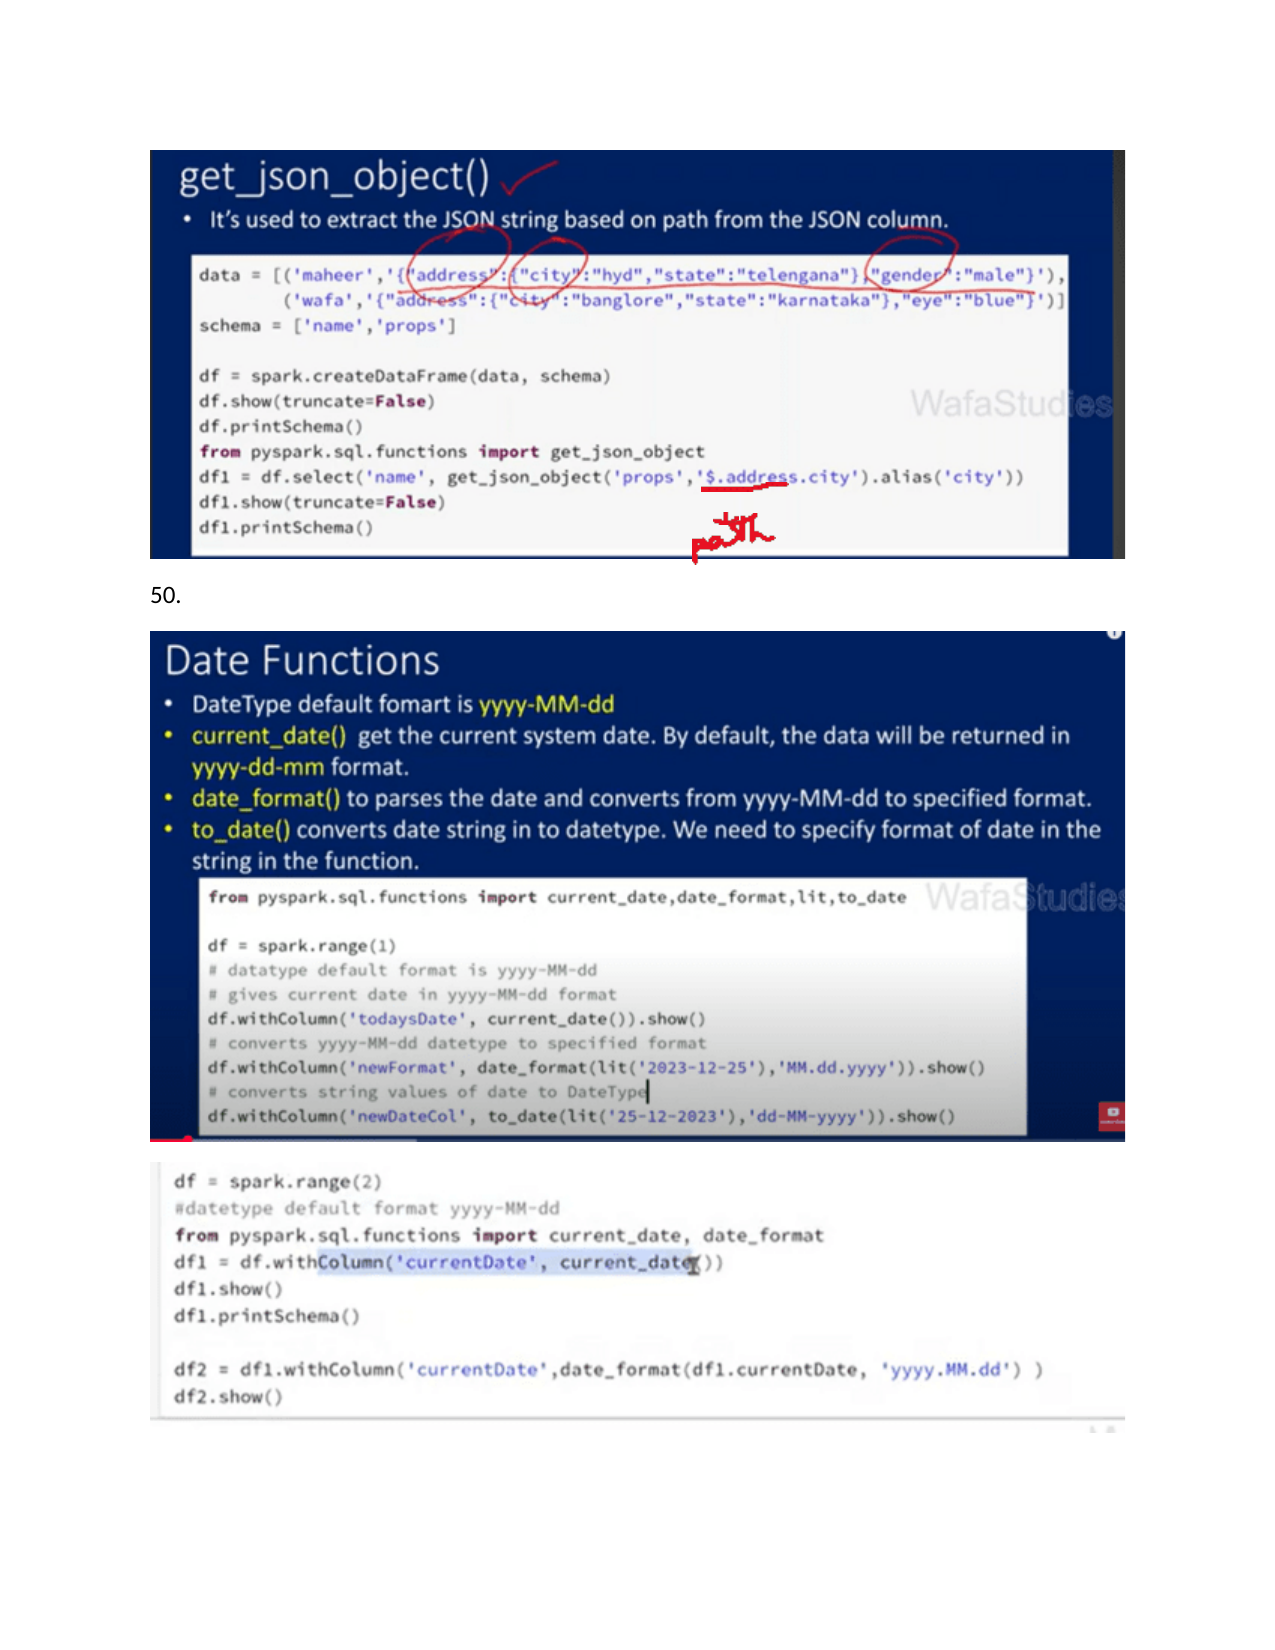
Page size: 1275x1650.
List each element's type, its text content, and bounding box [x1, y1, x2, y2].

picture [150, 1162, 1125, 1433]
picture [150, 150, 1125, 565]
picture [150, 631, 1125, 1142]
text 50. [150, 579, 1125, 610]
